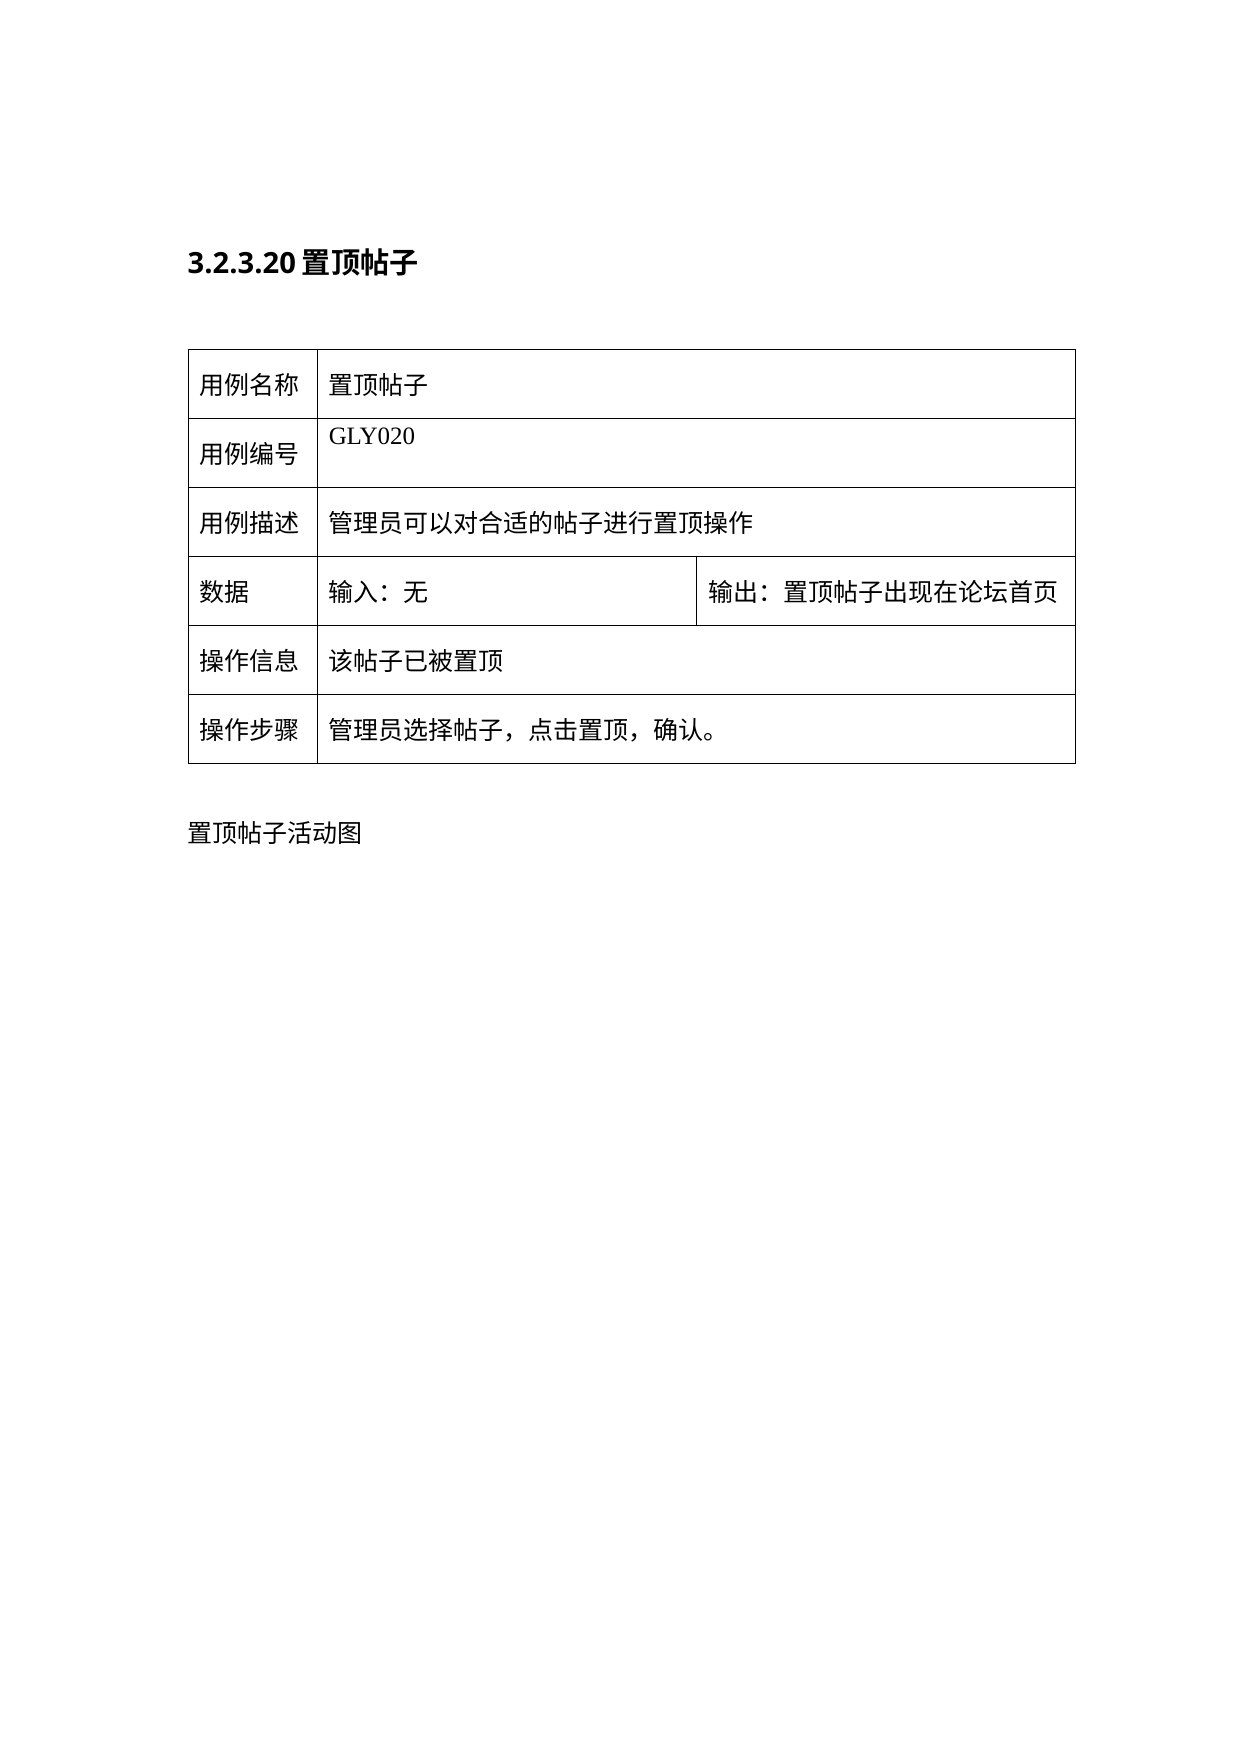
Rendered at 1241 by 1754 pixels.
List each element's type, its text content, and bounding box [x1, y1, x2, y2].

table_cell 操作信息 [189, 626, 317, 693]
table_cell 操作步骤 [189, 695, 317, 762]
table_cell GLY020 [318, 419, 1075, 487]
table_cell 该帖子已被置顶 [318, 626, 1075, 693]
table_cell 数据 [189, 557, 317, 624]
text 置顶帖子活动图 [187, 797, 1053, 865]
table_cell 输入：无 [318, 557, 696, 624]
table_cell 管理员选择帖子，点击置顶，确认。 [318, 695, 1075, 762]
table_cell 输出：置顶帖子出现在论坛首页 [697, 557, 1075, 624]
table_header 置顶帖子 [318, 350, 1075, 418]
table_header 用例名称 [189, 350, 317, 418]
table_cell 管理员可以对合适的帖子进行置顶操作 [318, 488, 1075, 556]
table_cell 用例编号 [189, 419, 317, 487]
subtitle 3.2.3.20置顶帖子 [187, 227, 1053, 295]
table_cell 用例描述 [189, 488, 317, 556]
